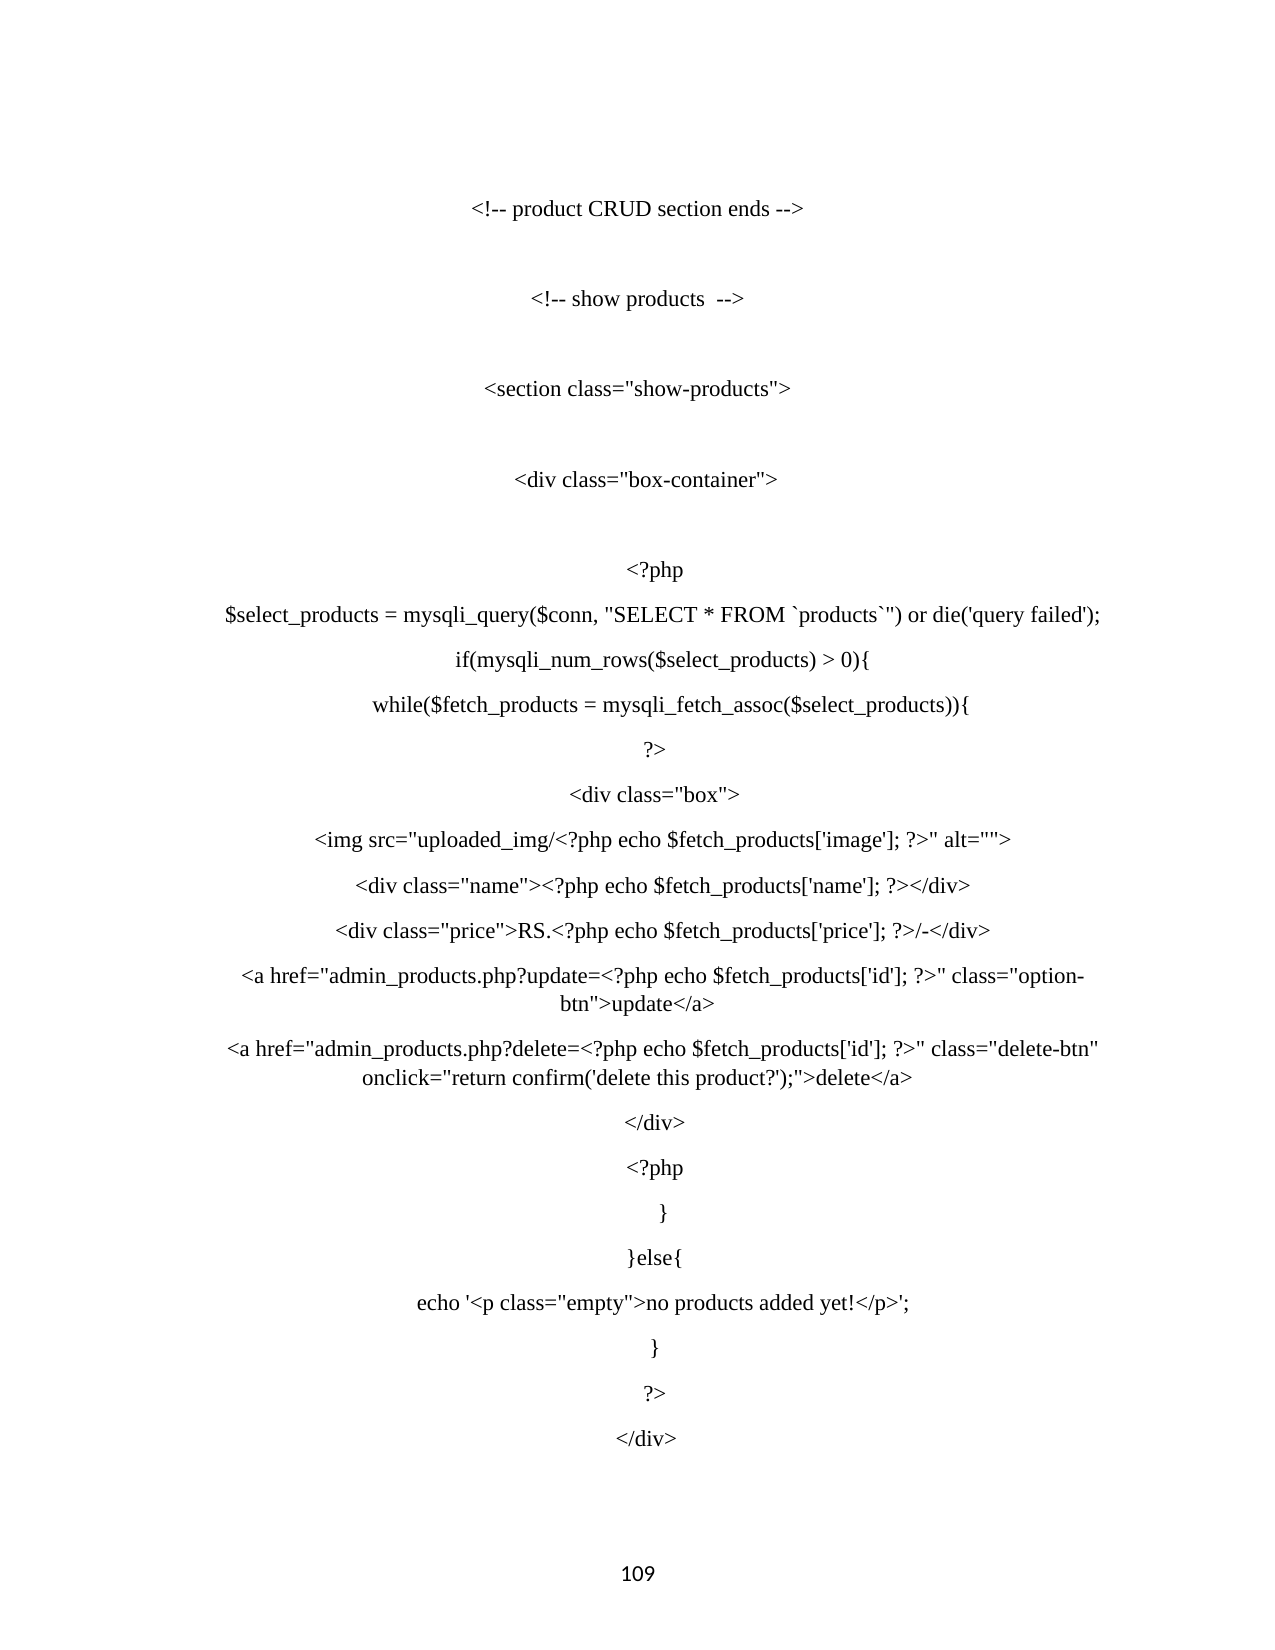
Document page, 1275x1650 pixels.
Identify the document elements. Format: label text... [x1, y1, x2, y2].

text ?> [150, 736, 1125, 763]
text <?php [150, 556, 1125, 582]
text while($fetch_products = mysqli_fetch_assoc($select_products)){ [150, 691, 1125, 718]
text <a href="admin_products.php?delete=<?php echo $fetch_products['id']; ?>" class="delete-btn" onclick="return confirm('delete this product?');">delete</a> [150, 1035, 1125, 1090]
text <section class="show-products"> [150, 376, 1125, 402]
text <img src="uploaded_img/<?php echo $fetch_products['image']; ?>" alt=""> [150, 827, 1125, 853]
text </div> [150, 1425, 1125, 1451]
text $select_products = mysqli_query($conn, "SELECT * FROM `products`") or die('query failed'); [150, 601, 1125, 627]
text <div class="name"><?php echo $fetch_products['name']; ?></div> [150, 872, 1125, 898]
text <div class="price">RS.<?php echo $fetch_products['price']; ?>/-</div> [150, 917, 1125, 943]
text if(mysqli_num_rows($select_products) > 0){ [150, 646, 1125, 672]
text } [150, 1199, 1125, 1226]
text <!-- product CRUD section ends --> [150, 195, 1125, 221]
text <a href="admin_products.php?update=<?php echo $fetch_products['id']; ?>" class="option-btn">update</a> [150, 962, 1125, 1017]
text <div class="box"> [150, 781, 1125, 808]
text <div class="box-container"> [150, 466, 1125, 492]
text ?> [150, 1379, 1125, 1406]
text echo '<p class="empty">no products added yet!</p>'; [150, 1289, 1125, 1316]
text } [150, 1334, 1125, 1361]
text <!-- show products --> [150, 285, 1125, 312]
text <?php [150, 1154, 1125, 1180]
text </div> [150, 1109, 1125, 1135]
text }else{ [150, 1244, 1125, 1271]
